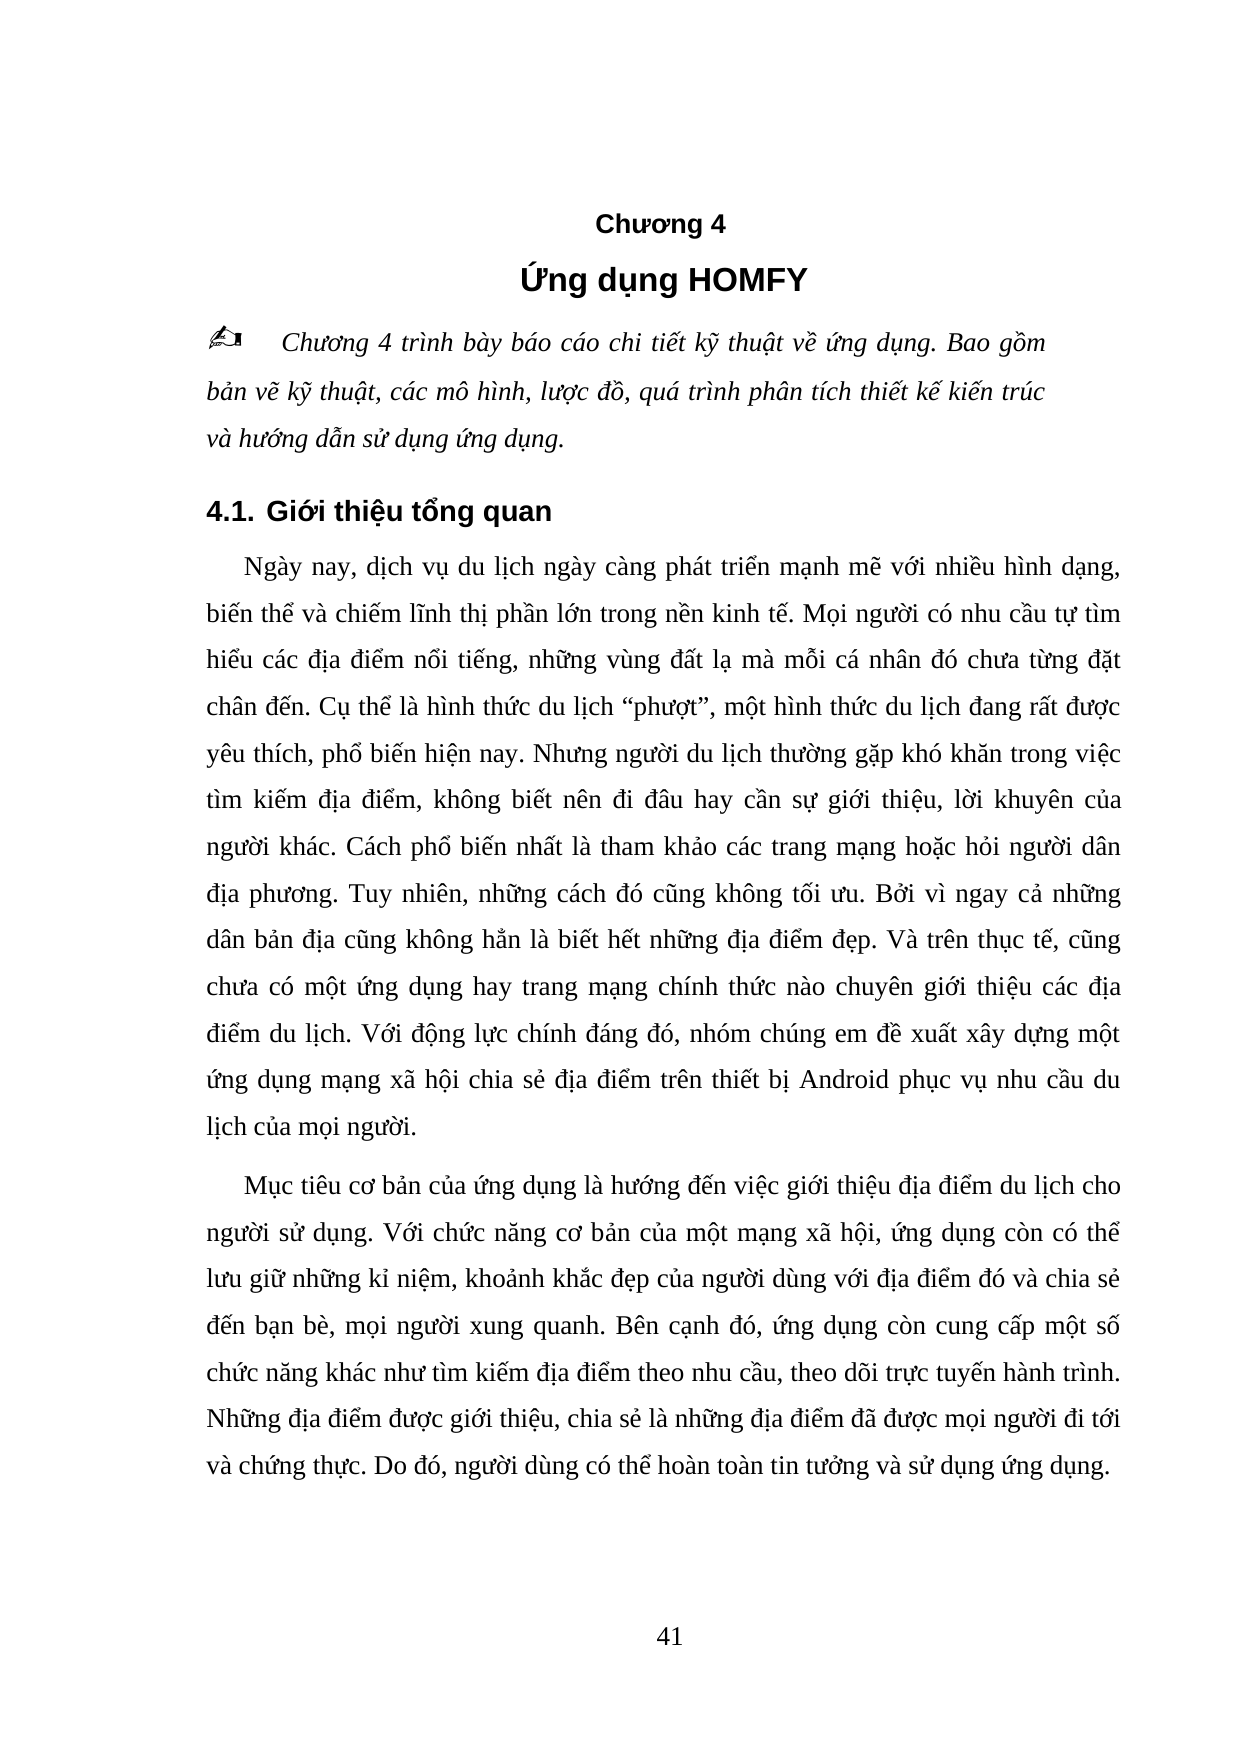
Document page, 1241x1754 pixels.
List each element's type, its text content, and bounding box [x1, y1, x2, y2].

text Chương 4 trình bày báo cáo chi tiết kỹ thuật về ứng dụng. Bao gồm bản vẽ kỹ thuật, các mô hình, lược đồ, quá trình phân tích thiết kế kiến trúc và hướng dẫn sử dụng ứng dụng. [206, 324, 1047, 453]
text Ngày nay, dịch vụ du lịch ngày càng phát triển mạnh mẽ với nhiều hình dạng, biến thể và chiếm lĩnh thị phần lớn trong nền kinh tế. Mọi người có nhu cầu tự tìm hiểu các địa điểm nổi tiếng, những vùng đất lạ mà mỗi cá nhân đó chưa từng đặt chân đến. Cụ thể là hình thức du lịch “phượt”, một hình thức du lịch đang rất được yêu thích, phổ biến hiện nay. Nhưng người du lịch thường gặp khó khăn trong việc tìm kiếm địa điểm, không biết nên đi đâu hay cần sự giới thiệu, lời khuyên của người khác. Cách phổ biến nhất là tham khảo các trang mạng hoặc hỏi người dân địa phương. Tuy nhiên, những cách đó cũng không tối ưu. Bởi vì ngay cả những dân bản địa cũng không hẳn là biết hết những địa điểm đẹp. Và trên thục tế, cũng chưa có một ứng dụng hay trang mạng chính thức nào chuyên giới thiệu các địa điểm du lịch. Với động lực chính đáng đó, nhóm chúng em đề xuất xây dựng một ứng dụng mạng xã hội chia sẻ địa điểm trên thiết bị Android phục vụ nhu cầu du lịch của mọi người. [206, 550, 1122, 1141]
text Mục tiêu cơ bản của ứng dụng là hướng đến việc giới thiệu địa điểm du lịch cho người sử dụng. Với chức năng cơ bản của một mạng xã hội, ứng dụng còn có thể lưu giữ những kỉ niệm, khoảnh khắc đẹp của người dùng với địa điểm đó và chia sẻ đến bạn bè, mọi người xung quanh. Bên cạnh đó, ứng dụng còn cung cấp một số chức năng khác như tìm kiếm địa điểm theo nhu cầu, theo dõi trực tuyến hành trình. Những địa điểm được giới thiệu, chia sẻ là những địa điểm đã được mọi người đi tới và chứng thực. Do đó, người dùng có thể hoàn toàn tin tưởng và sử dụng ứng dụng. [206, 1169, 1122, 1480]
subtitle Ứng dụng HOMFY [206, 202, 1122, 298]
subtitle Giới thiệu tổng quan [206, 493, 1122, 527]
